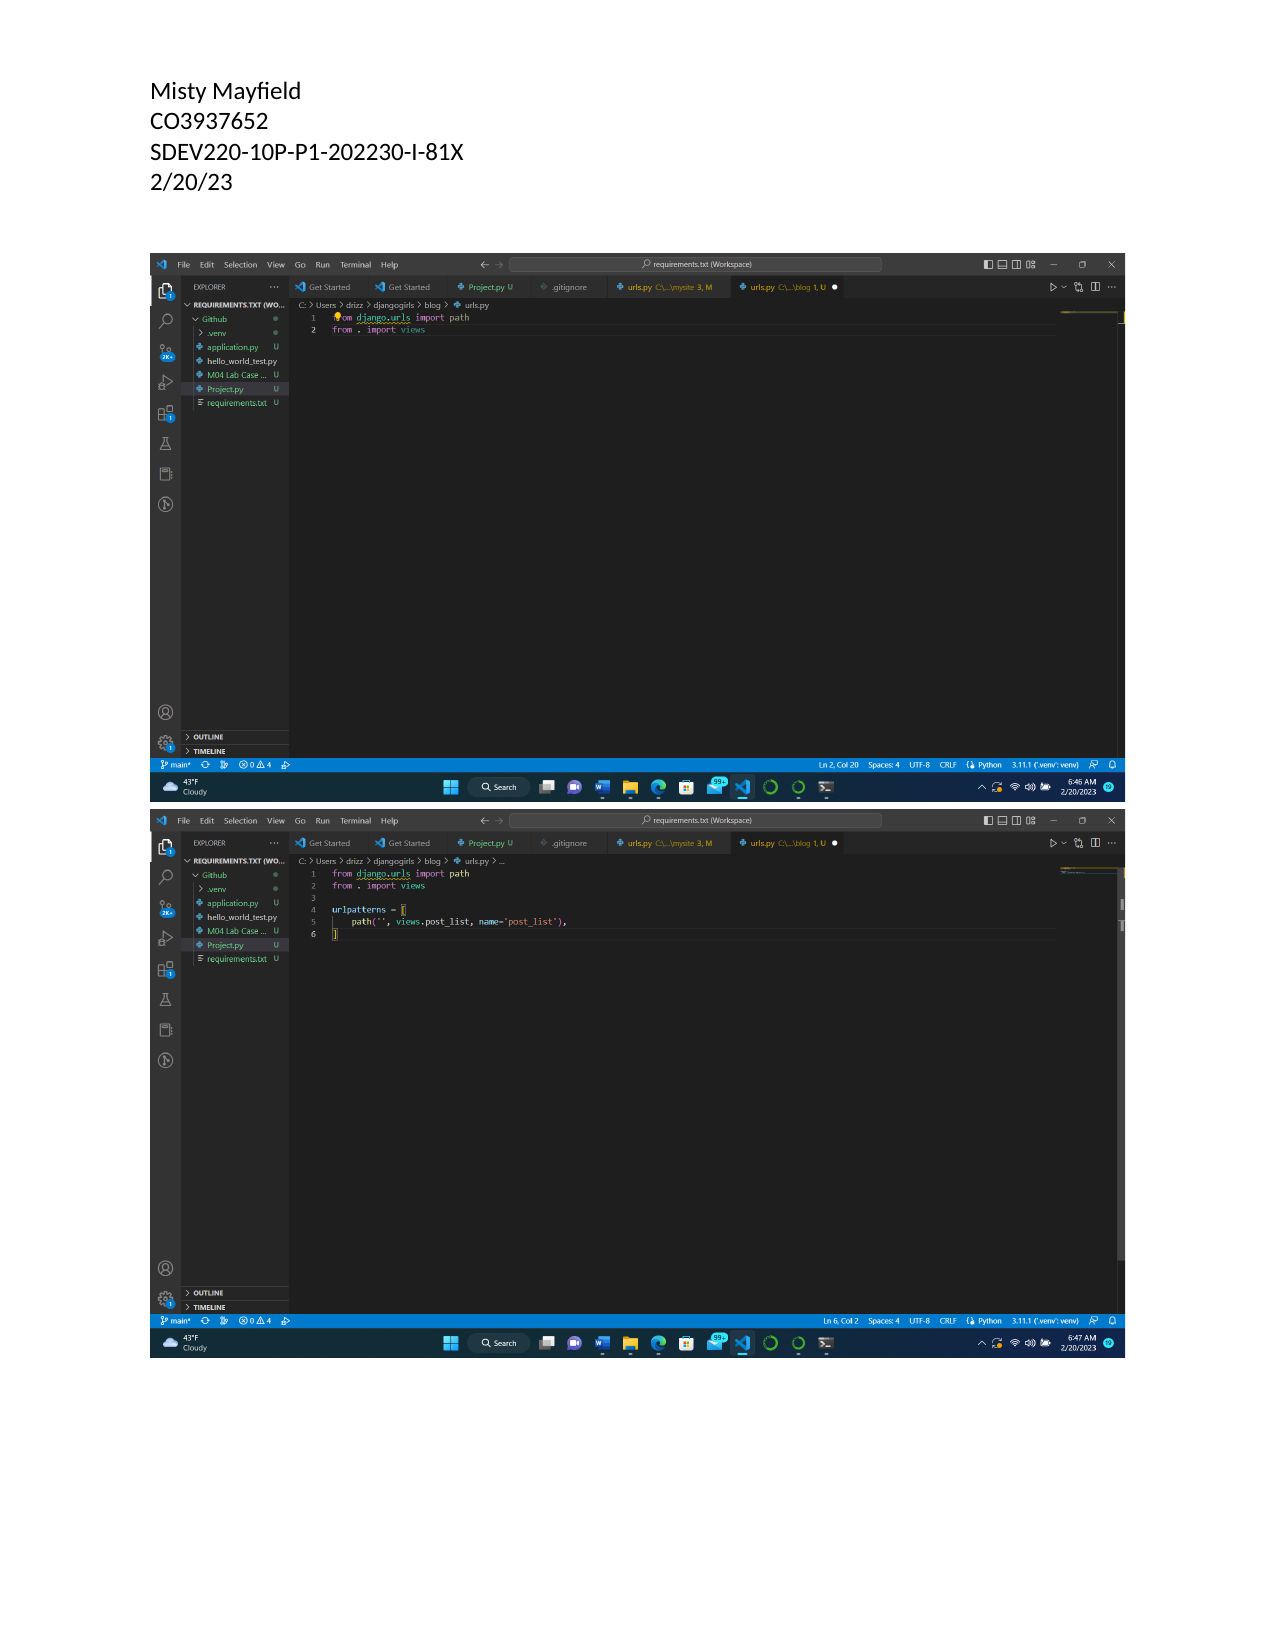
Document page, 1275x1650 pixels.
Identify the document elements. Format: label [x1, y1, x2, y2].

picture [150, 809, 1125, 1358]
picture [150, 253, 1125, 802]
